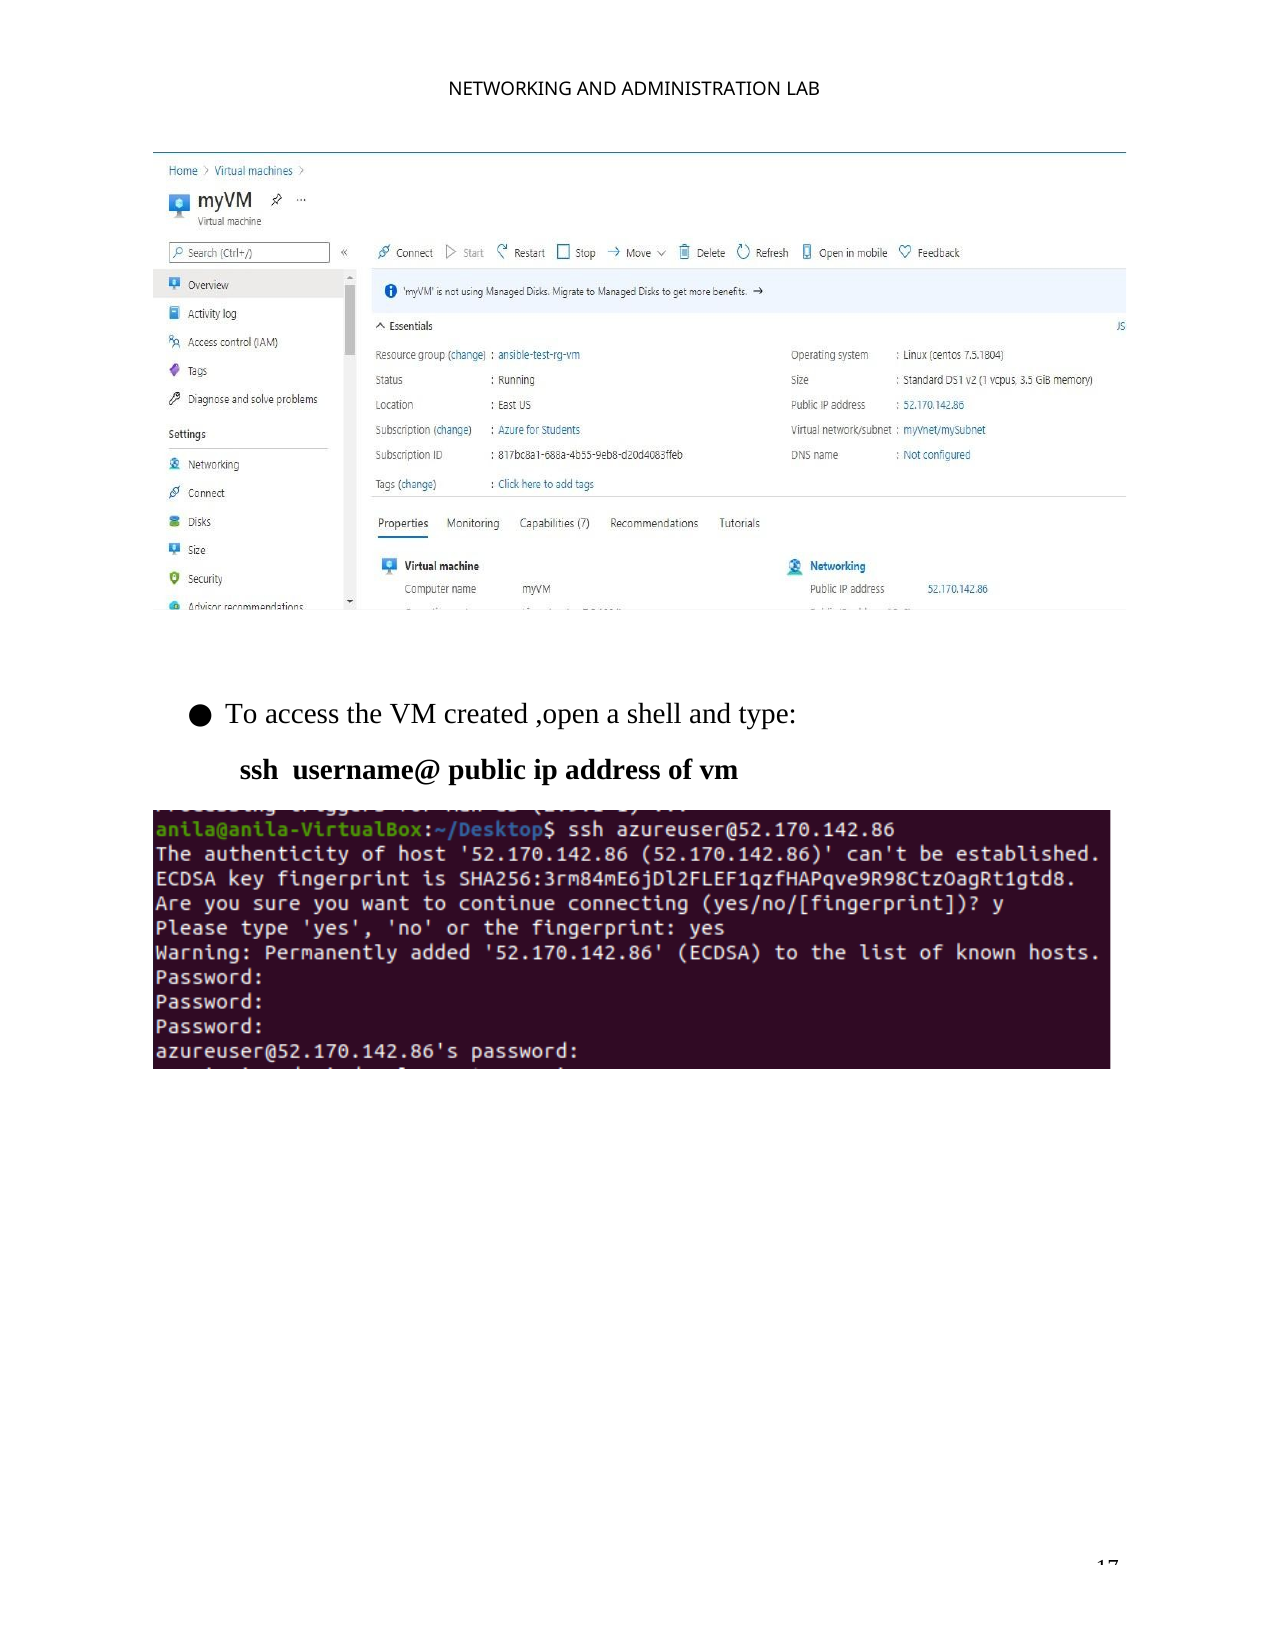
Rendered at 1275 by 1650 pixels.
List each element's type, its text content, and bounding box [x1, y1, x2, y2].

picture [153, 810, 1111, 1069]
picture [153, 152, 1127, 610]
list To access the VM created ,open a shell and type: [187, 692, 1275, 732]
subtitle ssh username@ public ip address of vm [239, 752, 1275, 786]
